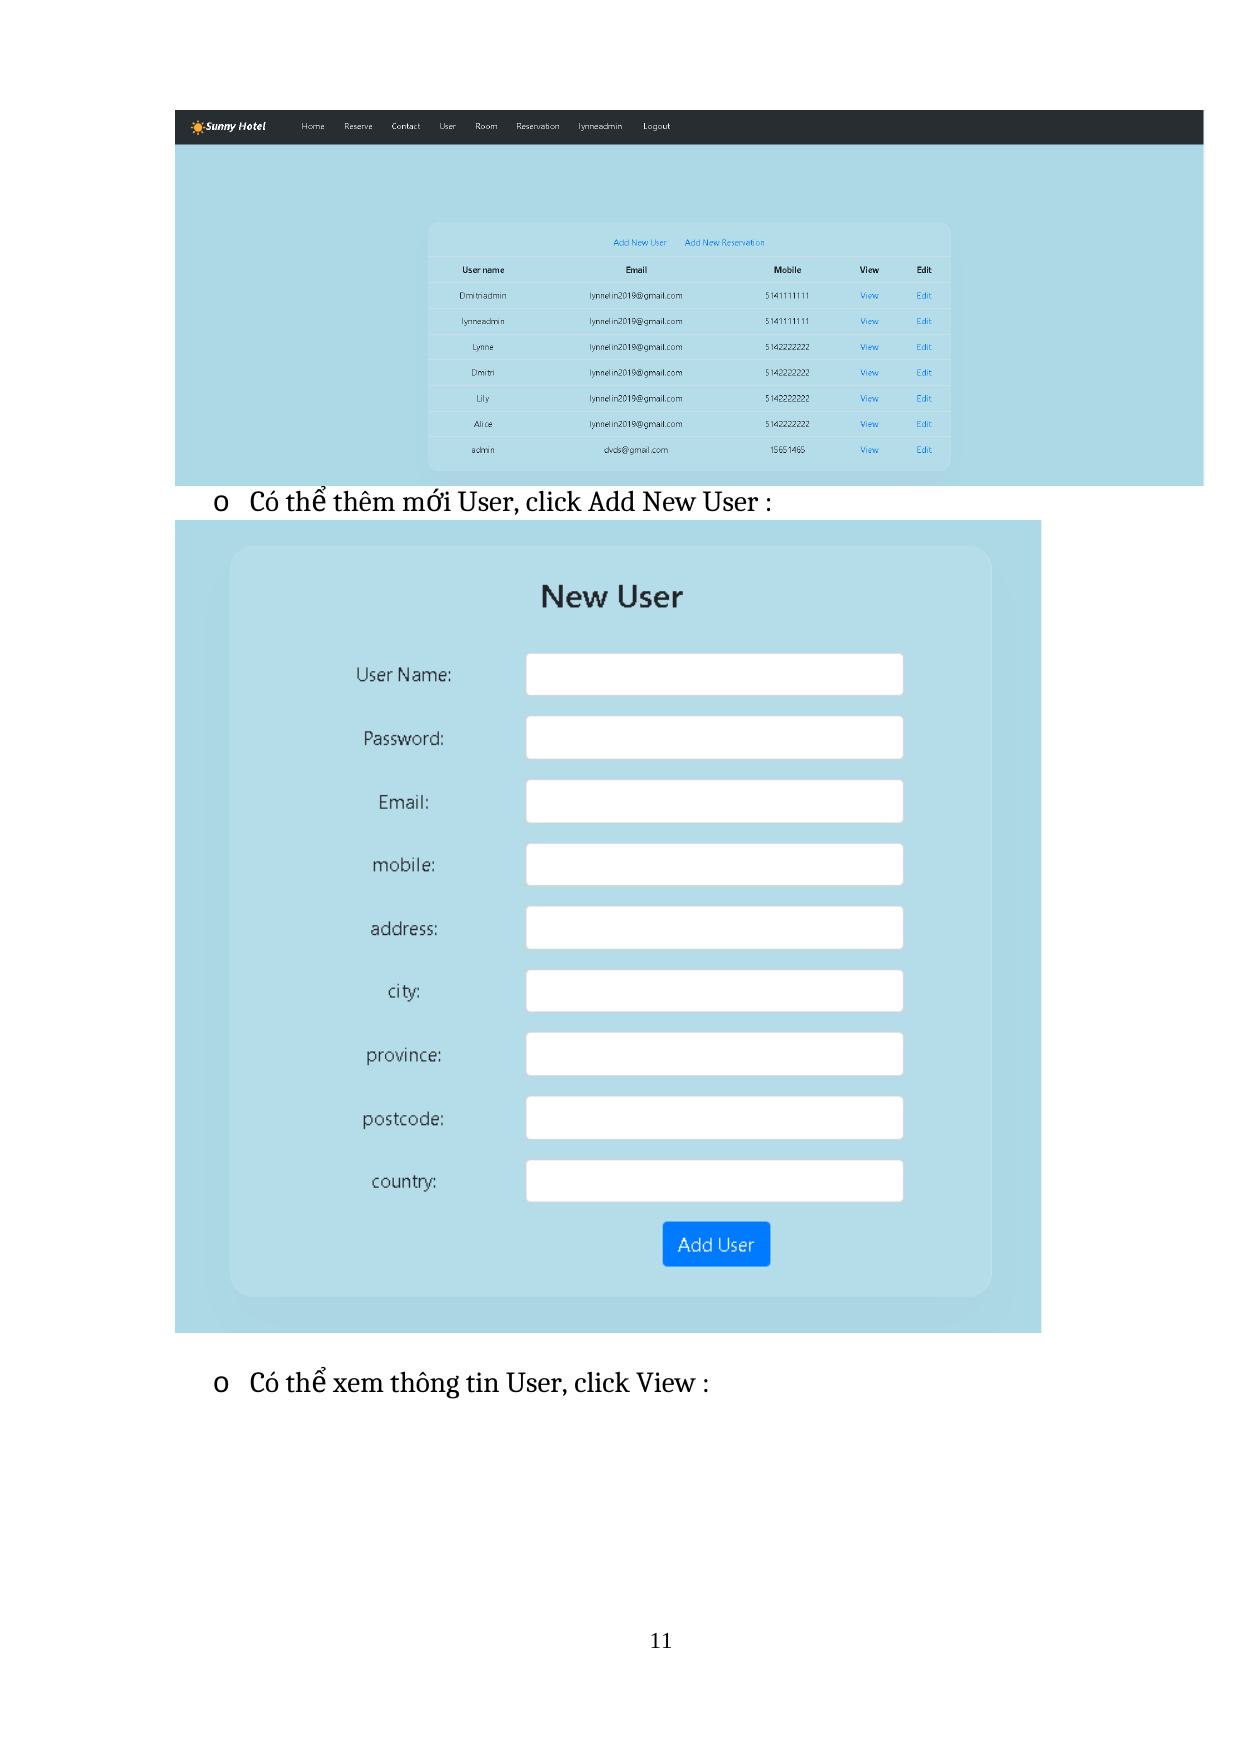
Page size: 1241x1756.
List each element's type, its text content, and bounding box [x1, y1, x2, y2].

list Có thể xem thông tin User, click View : [212, 1367, 1146, 1402]
picture [175, 520, 1042, 1333]
picture [175, 110, 1206, 486]
list Có thể thêm mới User, click Add New User : [212, 486, 1146, 521]
